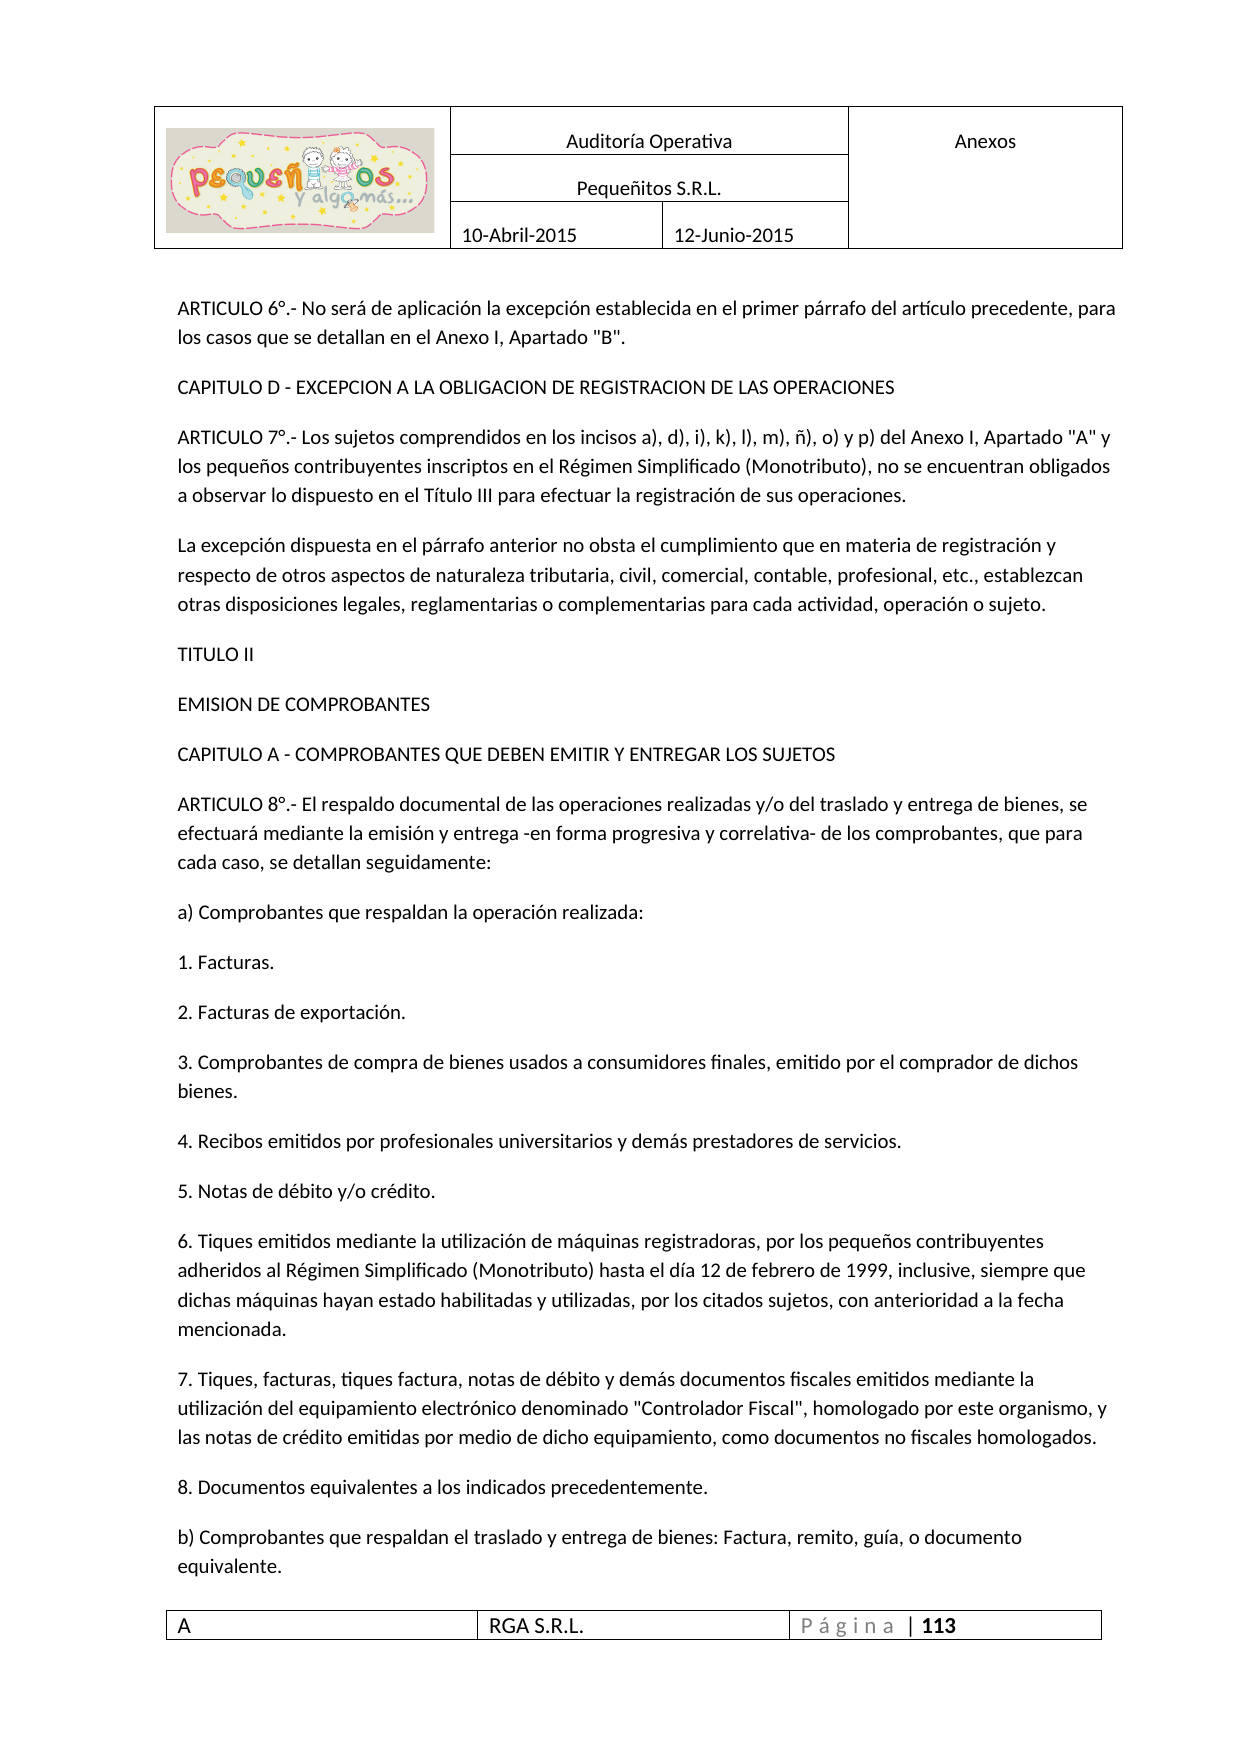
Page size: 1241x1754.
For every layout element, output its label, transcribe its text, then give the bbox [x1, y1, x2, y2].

text 2. Facturas de exportación. [177, 999, 1122, 1025]
text 8. Documentos equivalentes a los indicados precedentemente. [177, 1474, 1122, 1500]
text b) Comprobantes que respaldan el traslado y entrega de bienes: Factura, remito, guía, o documento equivalente. [177, 1524, 1122, 1579]
text 3. Comprobantes de compra de bienes usados a consumidores finales, emitido por el comprador de dichos bienes. [177, 1049, 1122, 1104]
text 7. Tiques, facturas, tiques factura, notas de débito y demás documentos fiscales emitidos mediante la utilización del equipamiento electrónico denominado "Controlador Fiscal", homologado por este organismo, y las notas de crédito emitidas por medio de dicho equipamiento, como documentos no fiscales homologados. [177, 1366, 1122, 1450]
text La excepción dispuesta en el párrafo anterior no obsta el cumplimiento que en materia de registración y respecto de otros aspectos de naturaleza tributaria, civil, comercial, contable, profesional, etc., establezcan otras disposiciones legales, reglamentarias o complementarias para cada actividad, operación o sujeto. [177, 533, 1122, 616]
text CAPITULO D - EXCEPCION A LA OBLIGACION DE REGISTRACION DE LAS OPERACIONES [177, 374, 1122, 400]
text 6. Tiques emitidos mediante la utilización de máquinas registradoras, por los pequeños contribuyentes adheridos al Régimen Simplificado (Monotributo) hasta el día 12 de febrero de 1999, inclusive, siempre que dichas máquinas hayan estado habilitadas y utilizadas, por los citados sujetos, con anterioridad a la fecha mencionada. [177, 1228, 1122, 1341]
text 5. Notas de débito y/o crédito. [177, 1178, 1122, 1204]
text ARTICULO 7°.- Los sujetos comprendidos en los incisos a), d), i), k), l), m), ñ), o) y p) del Anexo I, Apartado "A" y los pequeños contribuyentes inscriptos en el Régimen Simplificado (Monotributo), no se encuentran obligados a observar lo dispuesto en el Título III para efectuar la registración de sus operaciones. [177, 424, 1122, 508]
text ARTICULO 8°.- El respaldo documental de las operaciones realizadas y/o del traslado y entrega de bienes, se efectuará mediante la emisión y entrega -en forma progresiva y correlativa- de los comprobantes, que para cada caso, se detallan seguidamente: [177, 791, 1122, 875]
text TITULO II [177, 641, 1122, 666]
text CAPITULO A - COMPROBANTES QUE DEBEN EMITIR Y ENTREGAR LOS SUJETOS [177, 741, 1122, 766]
text 1. Facturas. [177, 949, 1122, 975]
text EMISION DE COMPROBANTES [177, 691, 1122, 716]
picture [166, 128, 435, 233]
text 4. Recibos emitidos por profesionales universitarios y demás prestadores de servicios. [177, 1128, 1122, 1154]
text a) Comprobantes que respaldan la operación realizada: [177, 899, 1122, 925]
text ARTICULO 6°.- No será de aplicación la excepción establecida en el primer párrafo del artículo precedente, para los casos que se detallan en el Anexo I, Apartado "B". [177, 295, 1122, 350]
